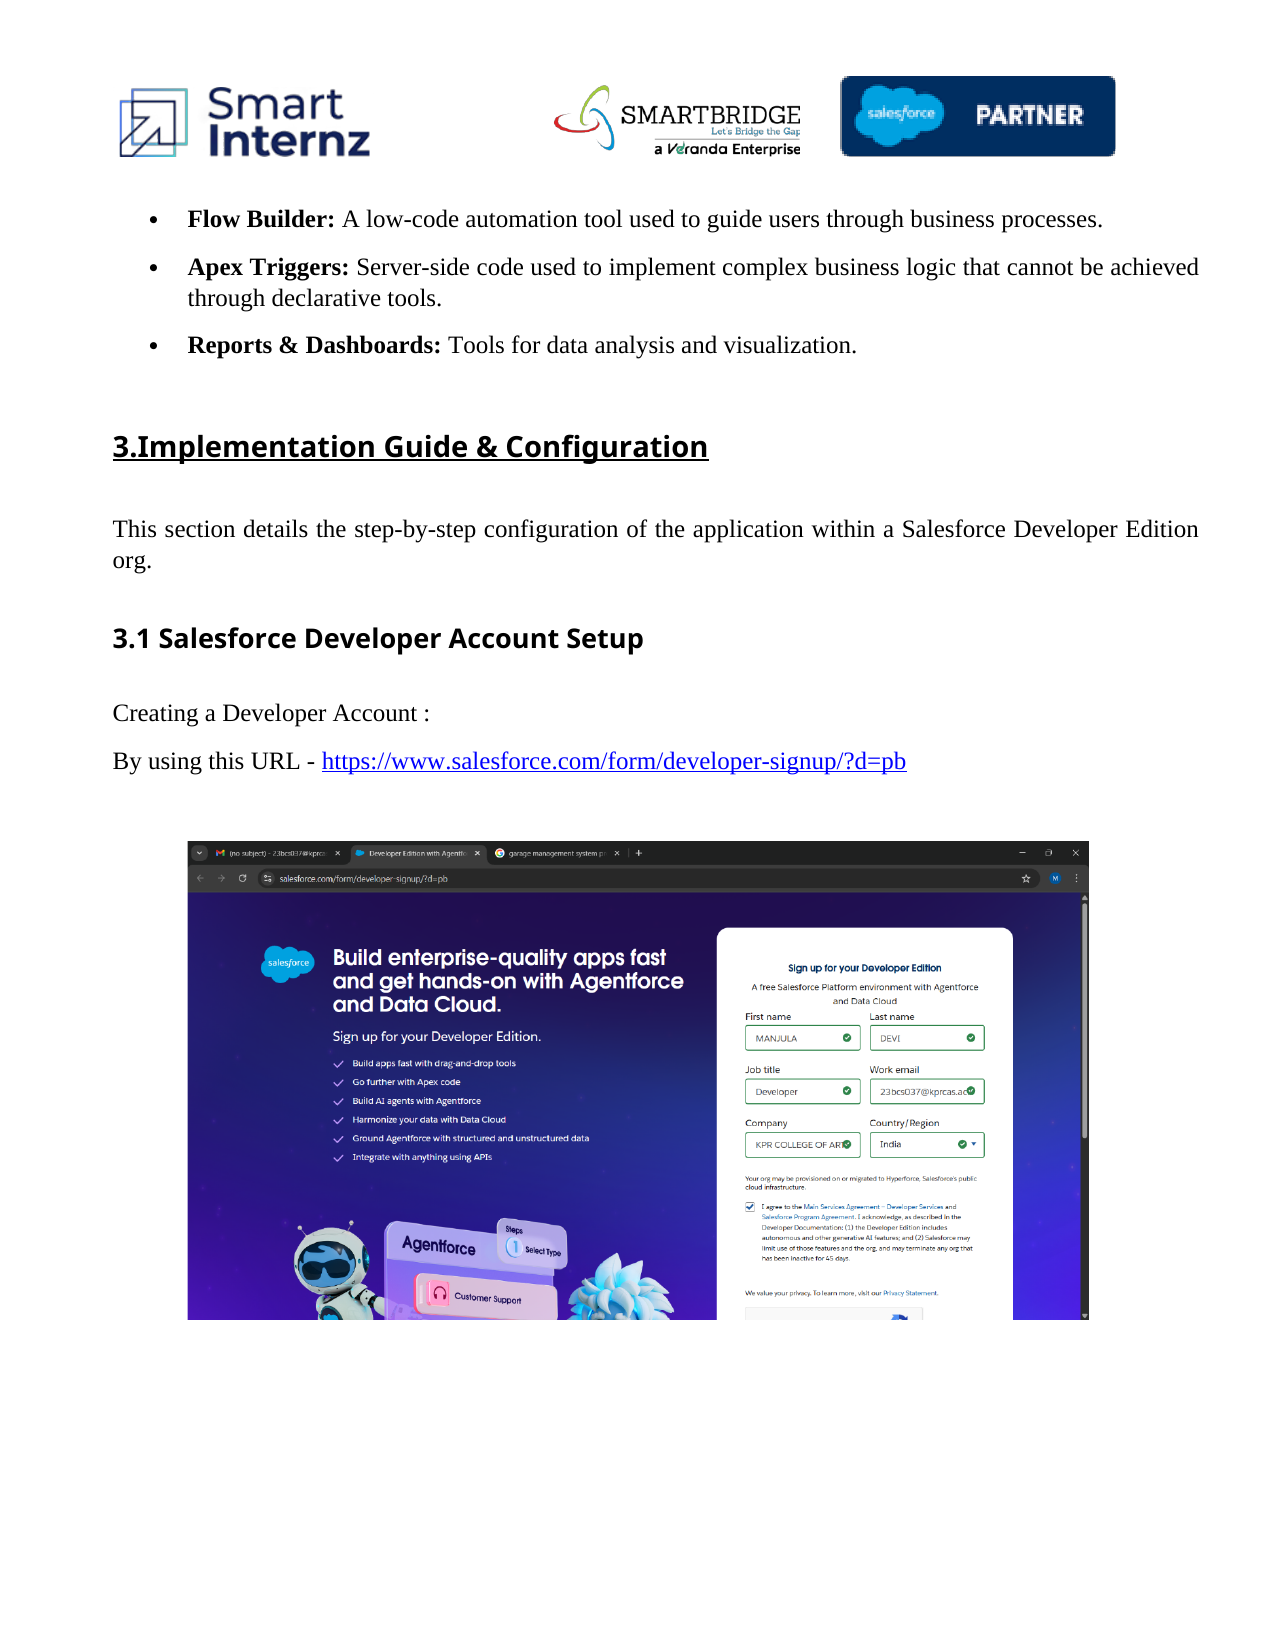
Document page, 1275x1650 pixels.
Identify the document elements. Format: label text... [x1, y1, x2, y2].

text This section details the step-by-step configuration of the application within a Salesforce Developer Edition org. [112, 514, 1200, 574]
list Apex Triggers: Server-side code used to implement complex business logic that cannot be achieved through declarative tools. [150, 252, 1200, 311]
picture [187, 841, 1089, 1320]
text Creating a Developer Account : [112, 698, 1200, 727]
picture [553, 85, 800, 157]
text 3.1 Salesforce Developer Account Setup [112, 620, 1200, 657]
text 3.Implementation Guide & Configuration [112, 426, 1200, 466]
list Flow Builder: A low-code automation tool used to guide users through business processes. [150, 204, 1200, 233]
picture [840, 76, 1116, 157]
picture [112, 87, 374, 157]
text By using this URL - https://www.salesforce.com/form/developer-signup/?d=pb [112, 746, 1200, 774]
list Reports & Dashboards: Tools for data analysis and visualization. [150, 330, 1200, 359]
